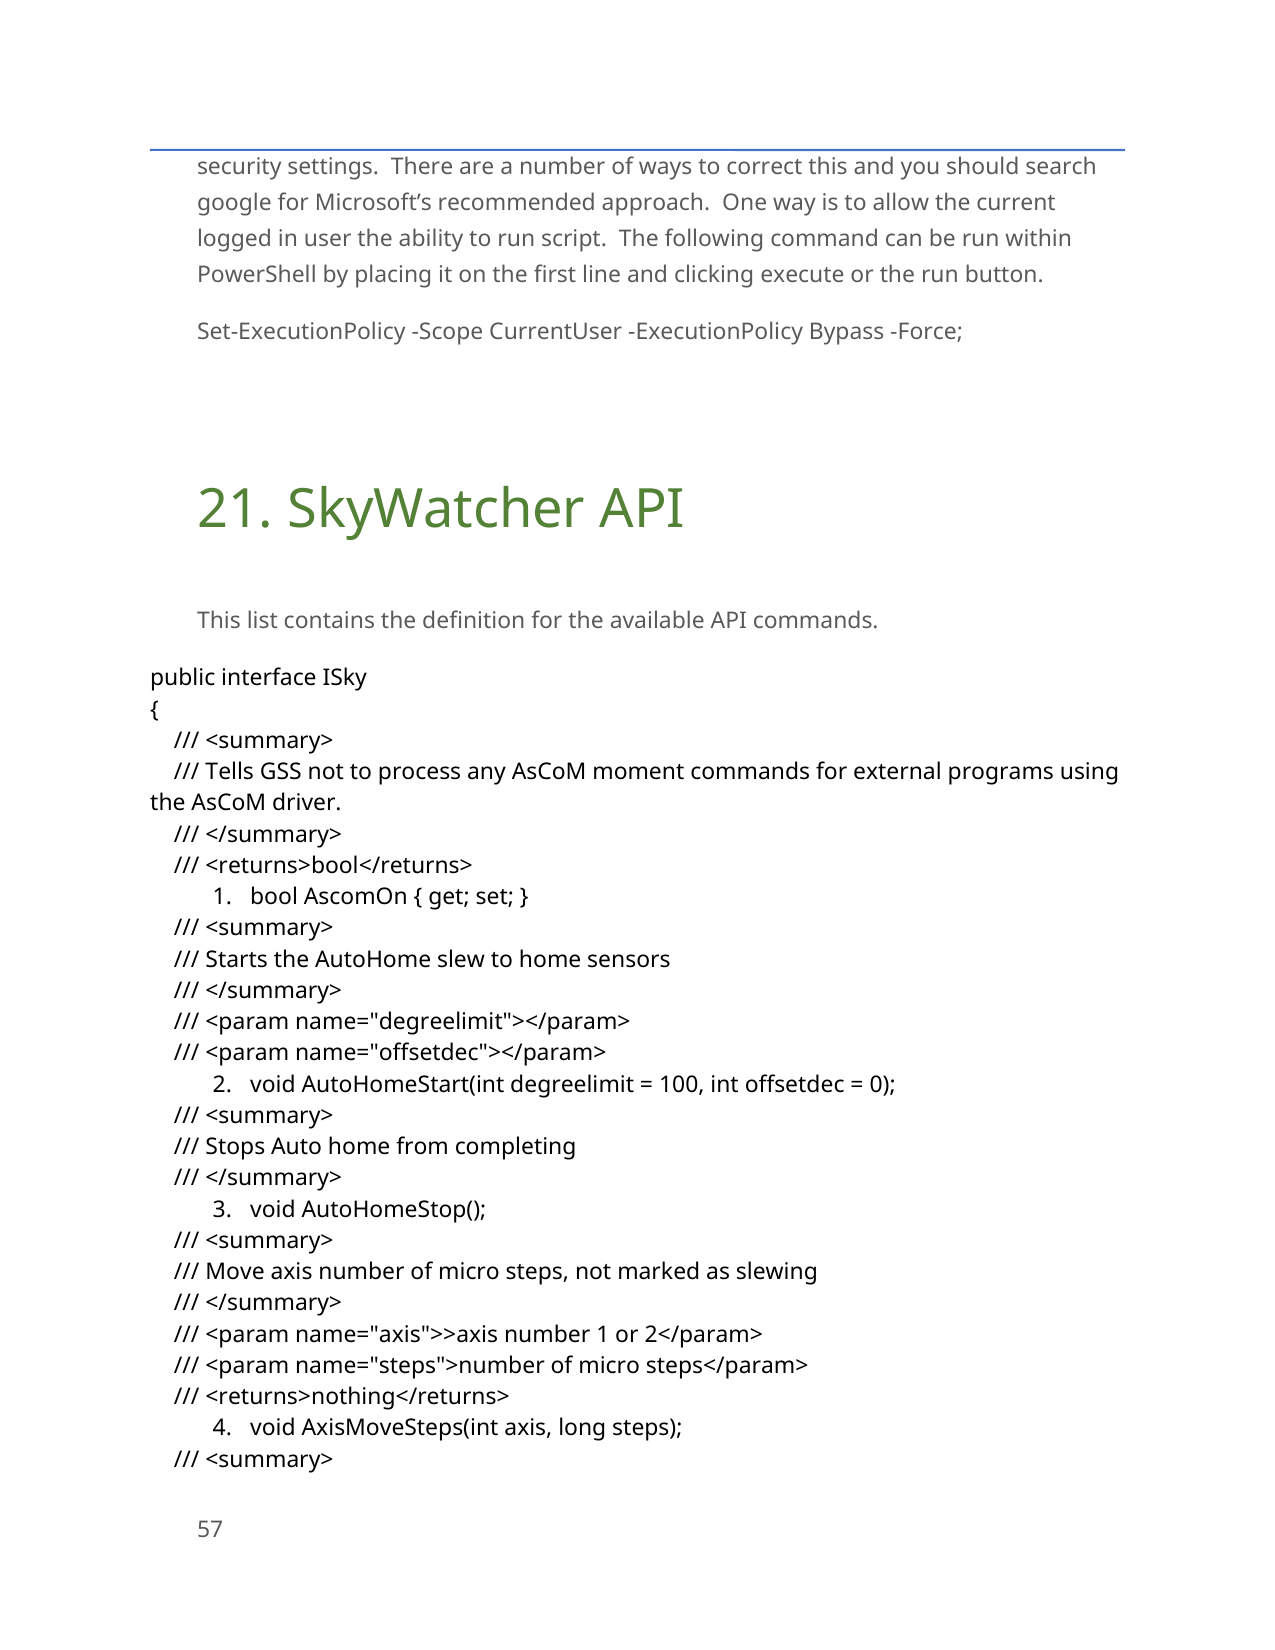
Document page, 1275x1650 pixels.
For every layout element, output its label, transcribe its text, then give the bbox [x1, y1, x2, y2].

text /// <summary> [150, 1442, 1125, 1474]
text Set-ExecutionPolicy -Scope CurrentUser -ExecutionPolicy Bypass -Force; [197, 314, 1125, 382]
list void AxisMoveSteps(int axis, long steps); [212, 1411, 1125, 1442]
text /// Stops Auto home from completing [150, 1130, 1125, 1161]
text This list contains the definition for the available API commands. [197, 604, 1125, 636]
subtitle SkyWatcher API [159, 470, 1125, 543]
text /// Move axis number of micro steps, not marked as slewing [150, 1255, 1125, 1286]
list bool AscomOn { get; set; } [212, 880, 1125, 911]
text /// <param name="degreelimit"></param> [150, 1005, 1125, 1036]
text { [150, 692, 1125, 724]
list void AutoHomeStop(); [212, 1192, 1125, 1224]
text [197, 150, 1125, 289]
text /// Tells GSS not to process any AsCoM moment commands for external programs using the AsCoM driver. [150, 755, 1125, 817]
text /// </summary> [150, 1286, 1125, 1317]
list void AutoHomeStart(int degreelimit = 100, int offsetdec = 0); [212, 1067, 1125, 1099]
text /// </summary> [150, 1161, 1125, 1192]
text /// <param name="offsetdec"></param> [150, 1036, 1125, 1067]
text /// <param name="axis">>axis number 1 or 2</param> [150, 1317, 1125, 1349]
text /// <param name="steps">number of micro steps</param> [150, 1349, 1125, 1380]
text /// <summary> [150, 911, 1125, 942]
text /// <summary> [150, 724, 1125, 755]
text /// Starts the AutoHome slew to home sensors [150, 942, 1125, 974]
text /// <summary> [150, 1224, 1125, 1255]
text /// <returns>bool</returns> [150, 849, 1125, 880]
text /// </summary> [150, 817, 1125, 849]
text public interface ISky [150, 661, 1125, 692]
text /// <summary> [150, 1099, 1125, 1130]
text /// </summary> [150, 974, 1125, 1005]
text /// <returns>nothing</returns> [150, 1380, 1125, 1411]
